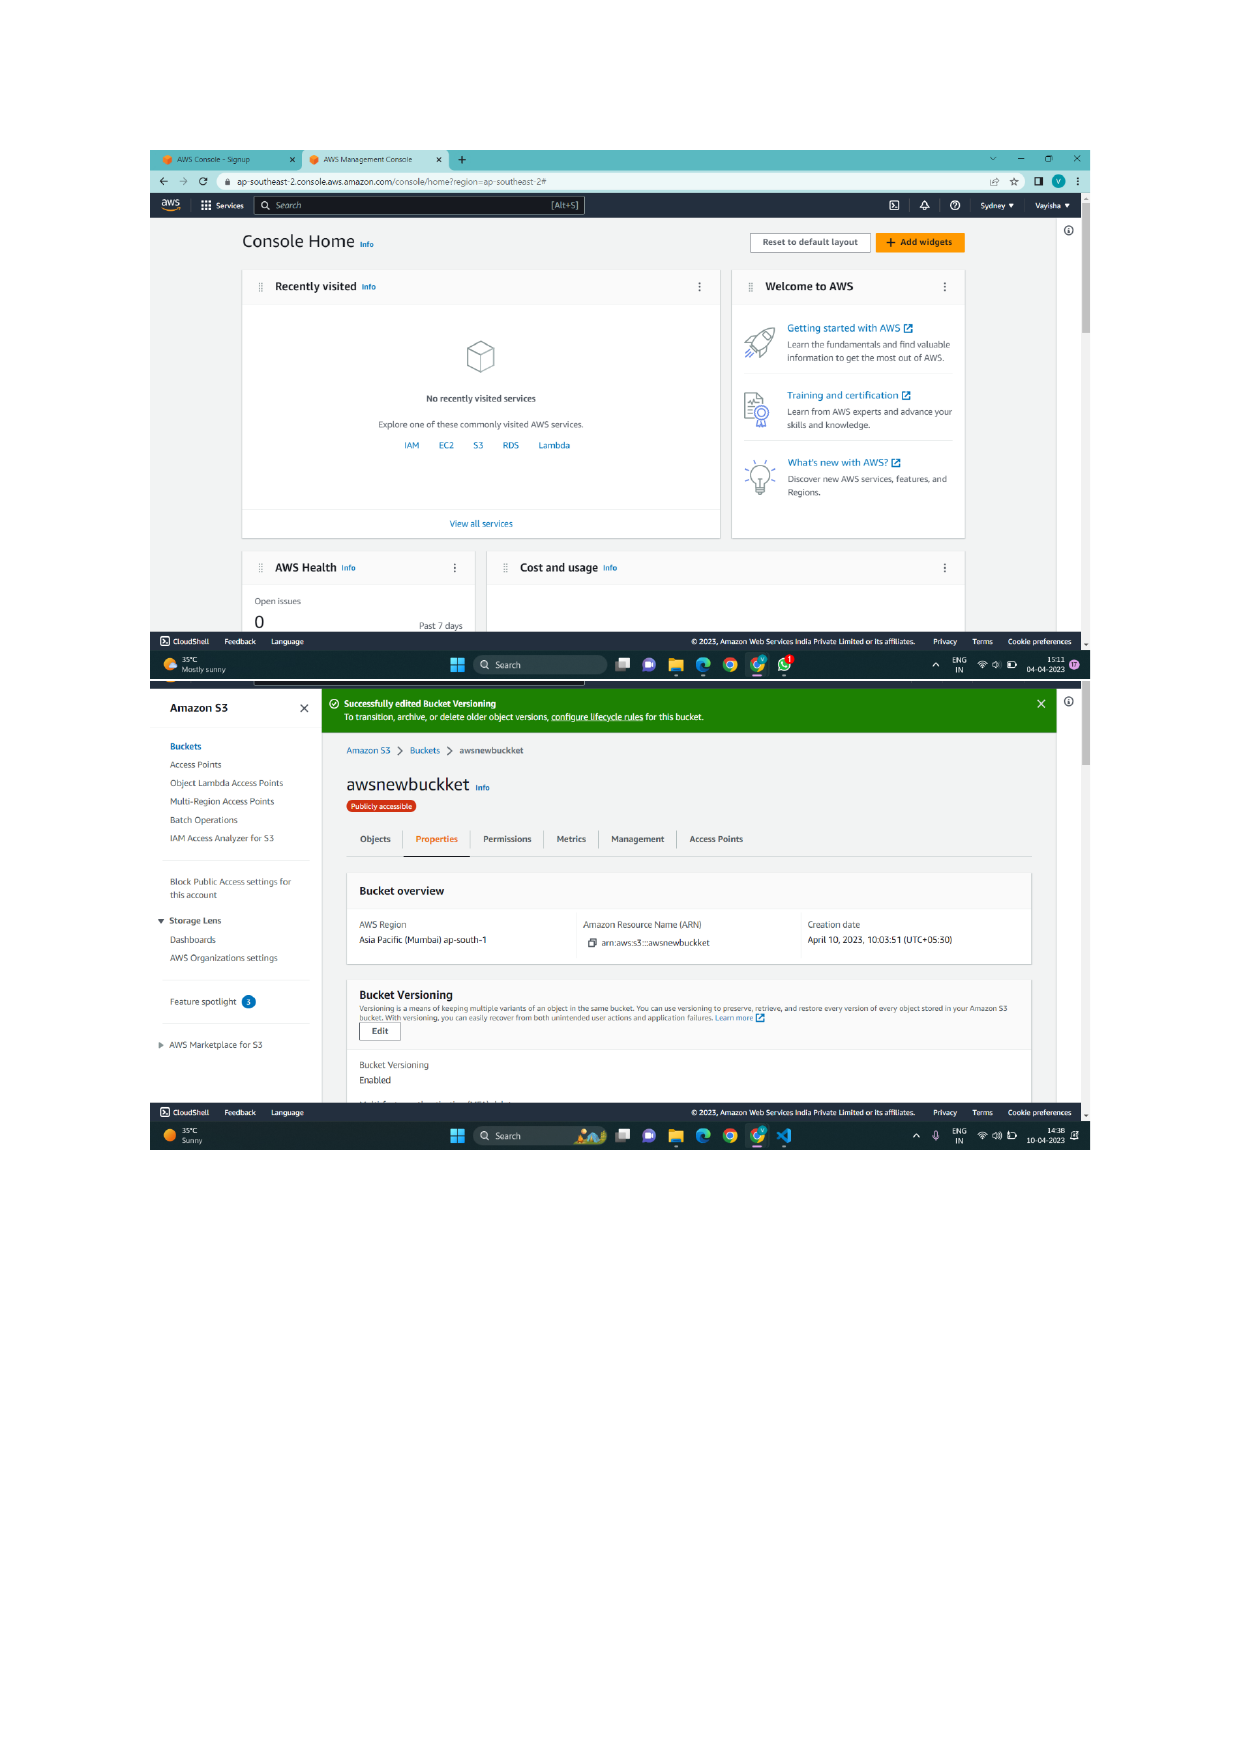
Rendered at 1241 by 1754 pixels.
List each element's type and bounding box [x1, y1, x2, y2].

picture [150, 150, 1091, 679]
picture [150, 681, 1091, 1150]
